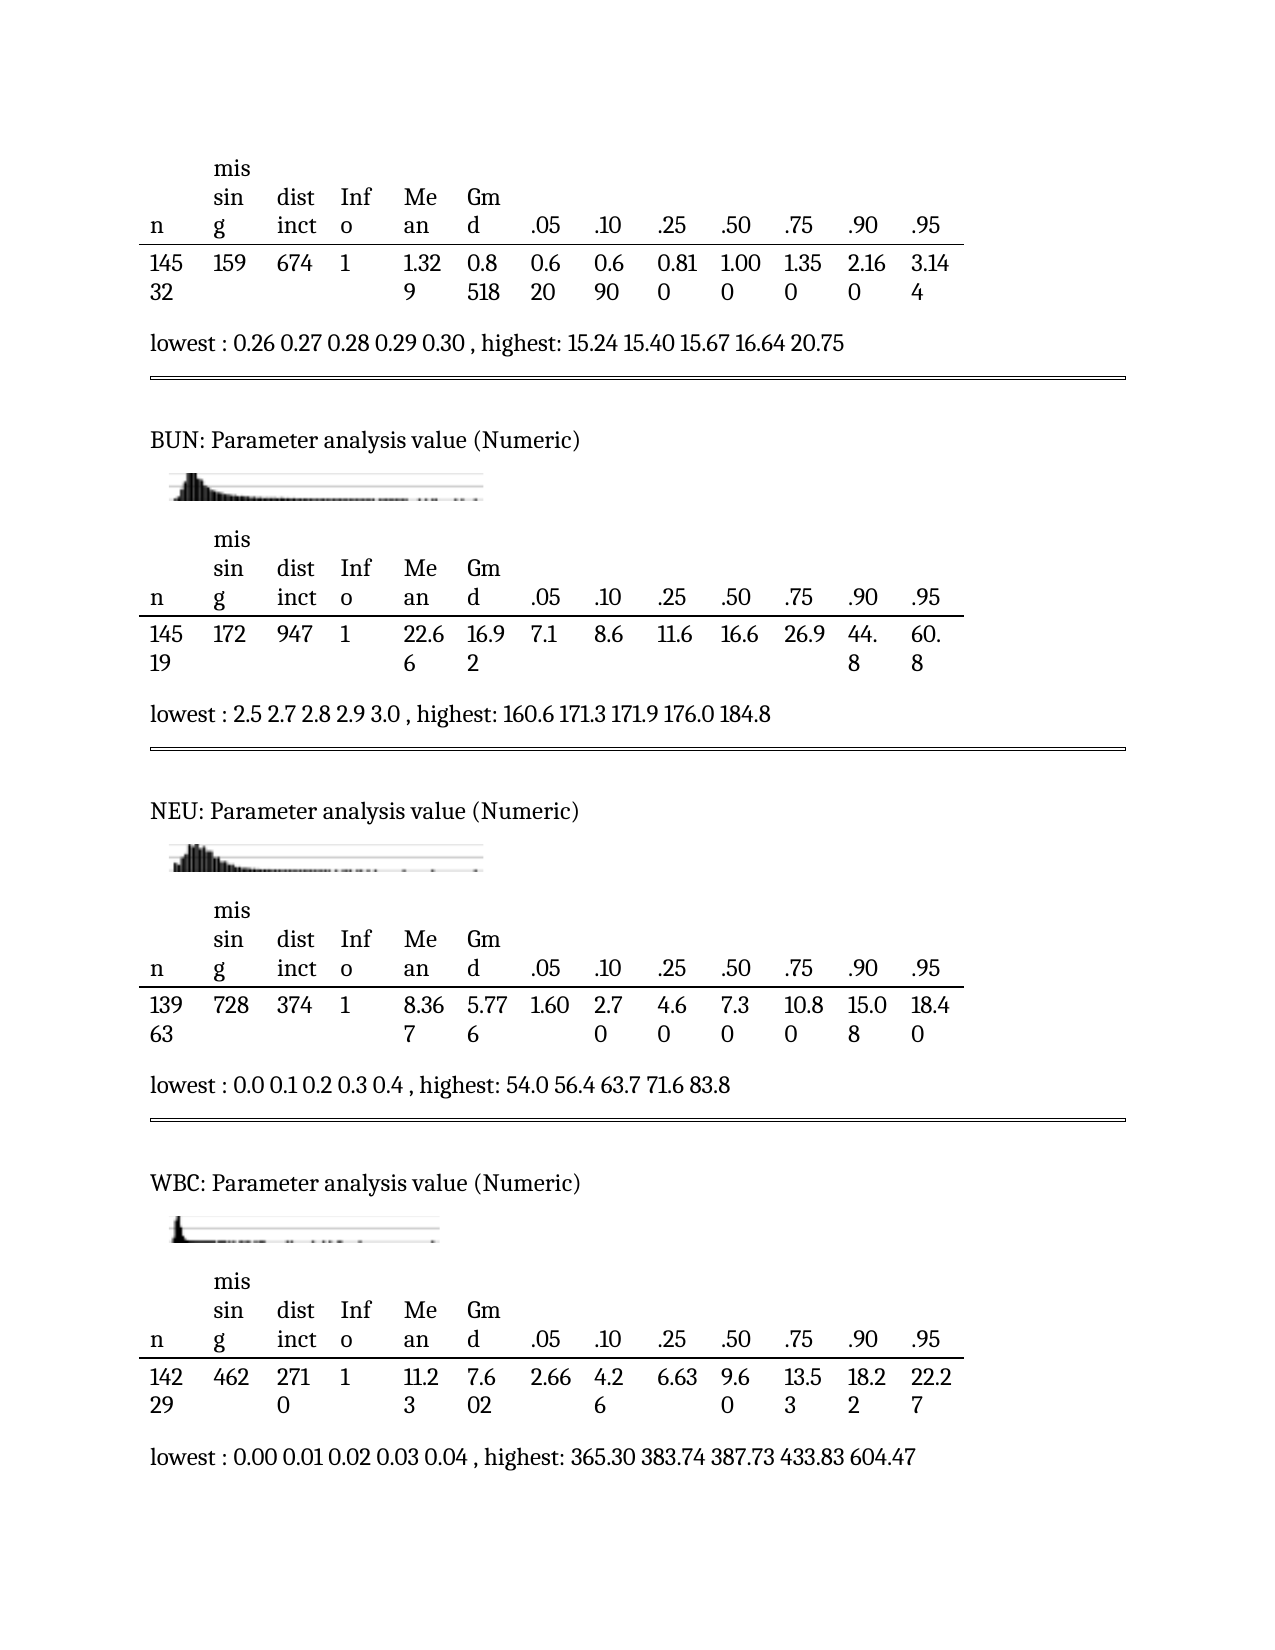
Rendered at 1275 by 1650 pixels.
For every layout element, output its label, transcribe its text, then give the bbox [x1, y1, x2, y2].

table_header .50 [710, 521, 773, 615]
table_header .50 [710, 892, 773, 986]
table_cell 13963 [139, 988, 202, 1053]
text lowest : 0.0 0.1 0.2 0.3 0.4 , highest: 54.0 56.4 63.7 71.6 83.8 [150, 1071, 1125, 1100]
table_header .10 [583, 1264, 646, 1357]
table_header distinct [266, 150, 329, 244]
table_cell 374 [266, 988, 329, 1053]
text NEU: Parameter analysis value (Numeric) [150, 797, 1125, 826]
table_cell 4.60 [646, 988, 709, 1053]
table_header .90 [837, 892, 900, 986]
table_cell 947 [266, 617, 329, 681]
table_header .10 [583, 150, 646, 244]
table_cell 0.690 [583, 245, 646, 310]
table_header .75 [773, 150, 837, 244]
table_cell 10.80 [773, 988, 837, 1053]
picture [168, 1216, 440, 1243]
table_cell 0.620 [519, 245, 583, 310]
table_cell 60.8 [900, 617, 963, 681]
table_cell 1 [329, 245, 392, 310]
table_cell 1 [329, 617, 392, 681]
table_header .25 [646, 892, 709, 986]
text lowest : 0.00 0.01 0.02 0.03 0.04 , highest: 365.30 383.74 387.73 433.83 604.47 [150, 1442, 1125, 1471]
picture [168, 844, 484, 872]
table_cell 14229 [139, 1359, 202, 1424]
table_cell 7.602 [456, 1359, 519, 1424]
table_header .25 [646, 1264, 709, 1357]
table_header .50 [710, 150, 773, 244]
table_header n [139, 892, 202, 986]
table_cell 7.30 [710, 988, 773, 1053]
table_cell 4.26 [583, 1359, 646, 1424]
table_cell 674 [266, 245, 329, 310]
table_cell 2.66 [519, 1359, 583, 1424]
table_header .25 [646, 150, 709, 244]
table_cell 0.8518 [456, 245, 519, 310]
table_header distinct [266, 521, 329, 615]
table_cell 1.350 [773, 245, 837, 310]
table_cell 462 [202, 1359, 266, 1424]
table_cell 1.000 [710, 245, 773, 310]
table_cell 8.367 [393, 988, 456, 1053]
table_header .75 [773, 1264, 837, 1357]
table_header .05 [519, 1264, 583, 1357]
table_header Mean [393, 150, 456, 244]
table_header .90 [837, 521, 900, 615]
table_cell 172 [202, 617, 266, 681]
table_header Info [329, 521, 392, 615]
table_cell 14532 [139, 245, 202, 310]
table_header .95 [900, 892, 963, 986]
table_header missing [202, 150, 266, 244]
table_header .75 [773, 892, 837, 986]
table_header Info [329, 892, 392, 986]
table_header n [139, 521, 202, 615]
table_header .10 [583, 521, 646, 615]
table_header .95 [900, 521, 963, 615]
table_cell 11.6 [646, 617, 709, 681]
table_cell 7.1 [519, 617, 583, 681]
table_header Gmd [456, 521, 519, 615]
table_cell 26.9 [773, 617, 837, 681]
table_cell 1.329 [393, 245, 456, 310]
table_cell 15.08 [837, 988, 900, 1053]
table_header Gmd [456, 1264, 519, 1357]
table_header n [139, 1264, 202, 1357]
table_cell 159 [202, 245, 266, 310]
table_header missing [202, 892, 266, 986]
table_cell 18.40 [900, 988, 963, 1053]
table_header .90 [837, 150, 900, 244]
table_header distinct [266, 892, 329, 986]
table_cell 2.70 [583, 988, 646, 1053]
table_header .05 [519, 150, 583, 244]
text lowest : 0.26 0.27 0.28 0.29 0.30 , highest: 15.24 15.40 15.67 16.64 20.75 [150, 329, 1125, 358]
table_cell 0.810 [646, 245, 709, 310]
text WBC: Parameter analysis value (Numeric) [150, 1168, 1125, 1197]
table_header n [139, 150, 202, 244]
table_header Gmd [456, 892, 519, 986]
table_cell 44.8 [837, 617, 900, 681]
table_header .95 [900, 1264, 963, 1357]
table_cell 14519 [139, 617, 202, 681]
table_header .10 [583, 892, 646, 986]
text lowest : 2.5 2.7 2.8 2.9 3.0 , highest: 160.6 171.3 171.9 176.0 184.8 [150, 700, 1125, 729]
table_header missing [202, 521, 266, 615]
table_header .95 [900, 150, 963, 244]
table_cell 1 [329, 988, 392, 1053]
table_header Mean [393, 892, 456, 986]
table_cell 2710 [266, 1359, 329, 1424]
table_header .50 [710, 1264, 773, 1357]
table_cell 18.22 [837, 1359, 900, 1424]
table_cell 728 [202, 988, 266, 1053]
table_header missing [202, 1264, 266, 1357]
table_header .05 [519, 521, 583, 615]
table_header .75 [773, 521, 837, 615]
table_header Mean [393, 1264, 456, 1357]
table_cell 13.53 [773, 1359, 837, 1424]
table_cell 16.92 [456, 617, 519, 681]
table_header .90 [837, 1264, 900, 1357]
table_cell 22.66 [393, 617, 456, 681]
table_header Info [329, 1264, 392, 1357]
table_header .25 [646, 521, 709, 615]
table_cell 11.23 [393, 1359, 456, 1424]
table_cell 3.144 [900, 245, 963, 310]
table_cell 16.6 [710, 617, 773, 681]
text BUN: Parameter analysis value (Numeric) [150, 426, 1125, 455]
picture [168, 473, 484, 501]
table_header Mean [393, 521, 456, 615]
table_cell 6.63 [646, 1359, 709, 1424]
table_header Gmd [456, 150, 519, 244]
table_cell 1.60 [519, 988, 583, 1053]
table_cell 9.60 [710, 1359, 773, 1424]
table_cell 1 [329, 1359, 392, 1424]
table_cell 8.6 [583, 617, 646, 681]
table_header Info [329, 150, 392, 244]
table_cell 5.776 [456, 988, 519, 1053]
table_header .05 [519, 892, 583, 986]
table_header distinct [266, 1264, 329, 1357]
table_cell 22.27 [900, 1359, 963, 1424]
table_cell 2.160 [837, 245, 900, 310]
